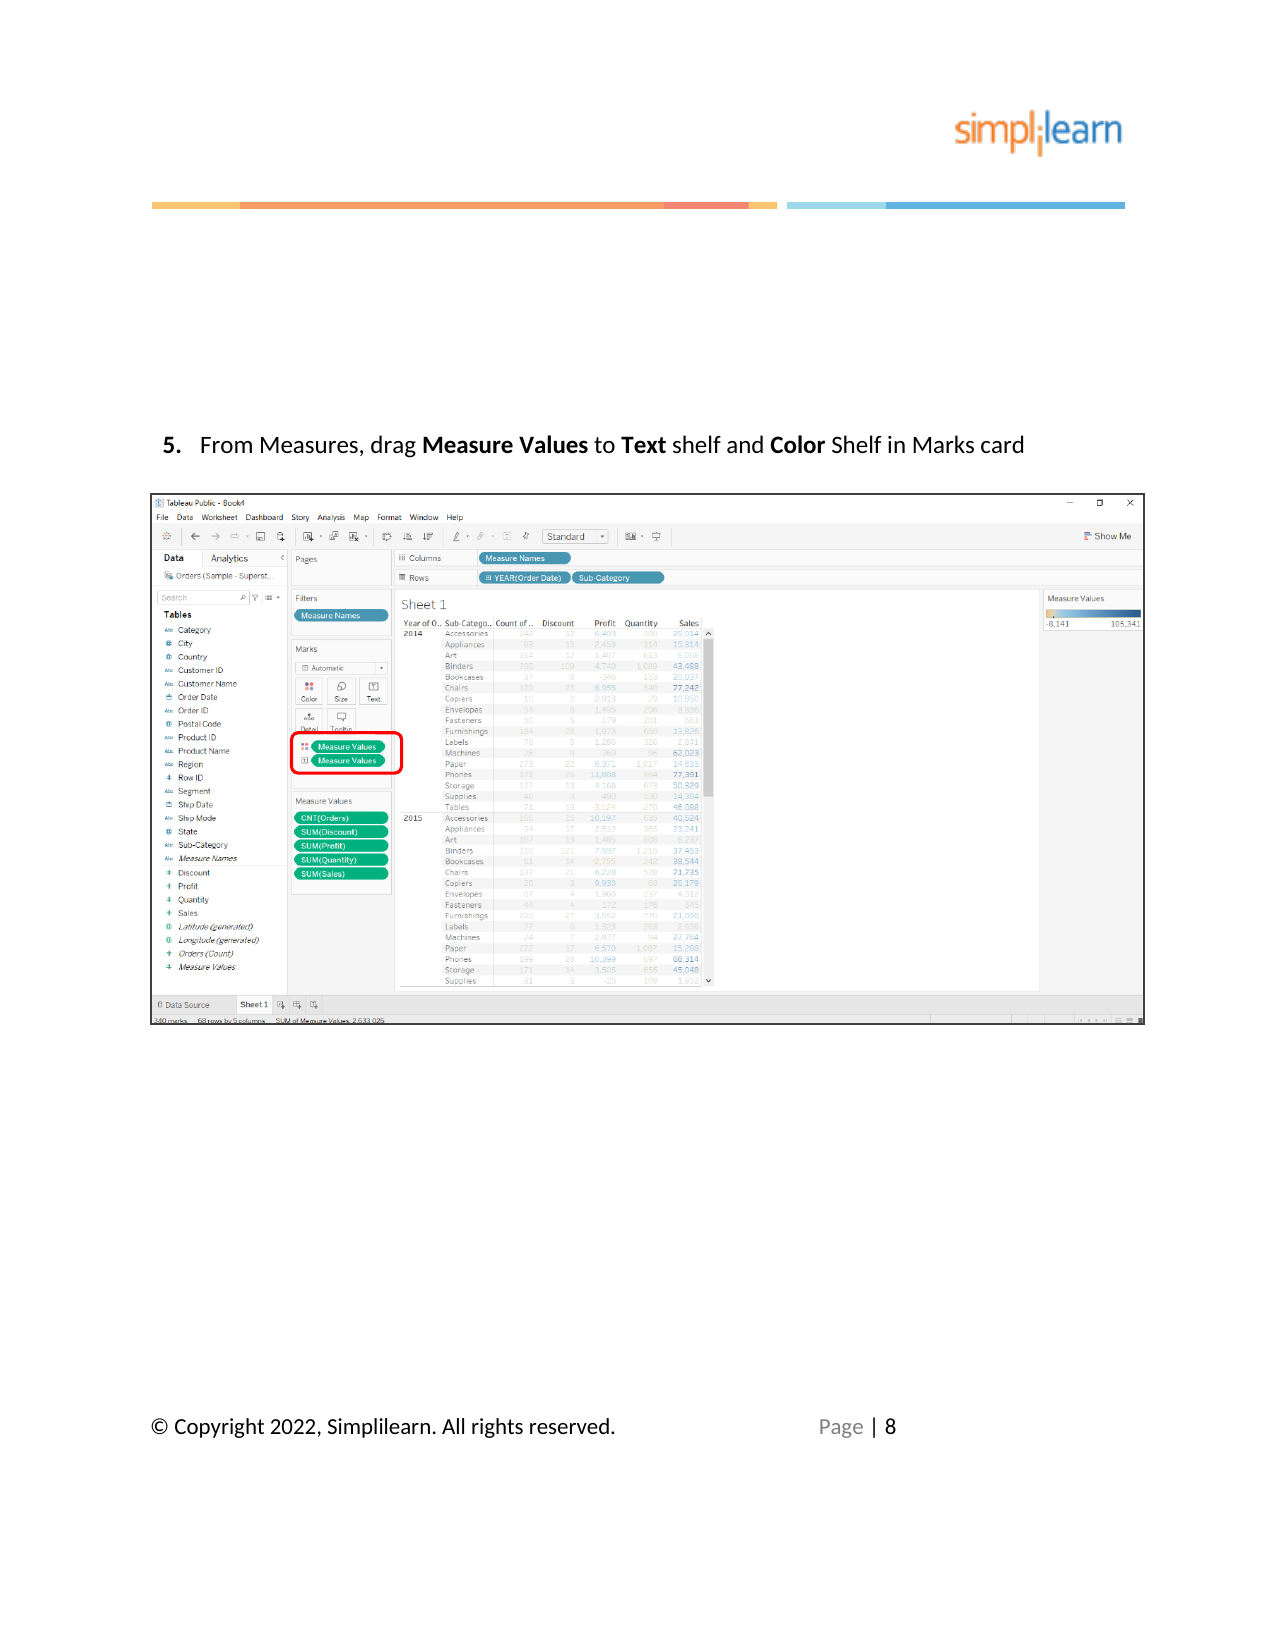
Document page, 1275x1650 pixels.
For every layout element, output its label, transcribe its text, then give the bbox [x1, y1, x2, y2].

picture [951, 102, 1125, 171]
picture [152, 495, 1143, 1023]
list From Measures, drag Measure Values to Text shelf and Color Shelf in Marks card [162, 429, 1125, 459]
picture [150, 201, 1125, 212]
